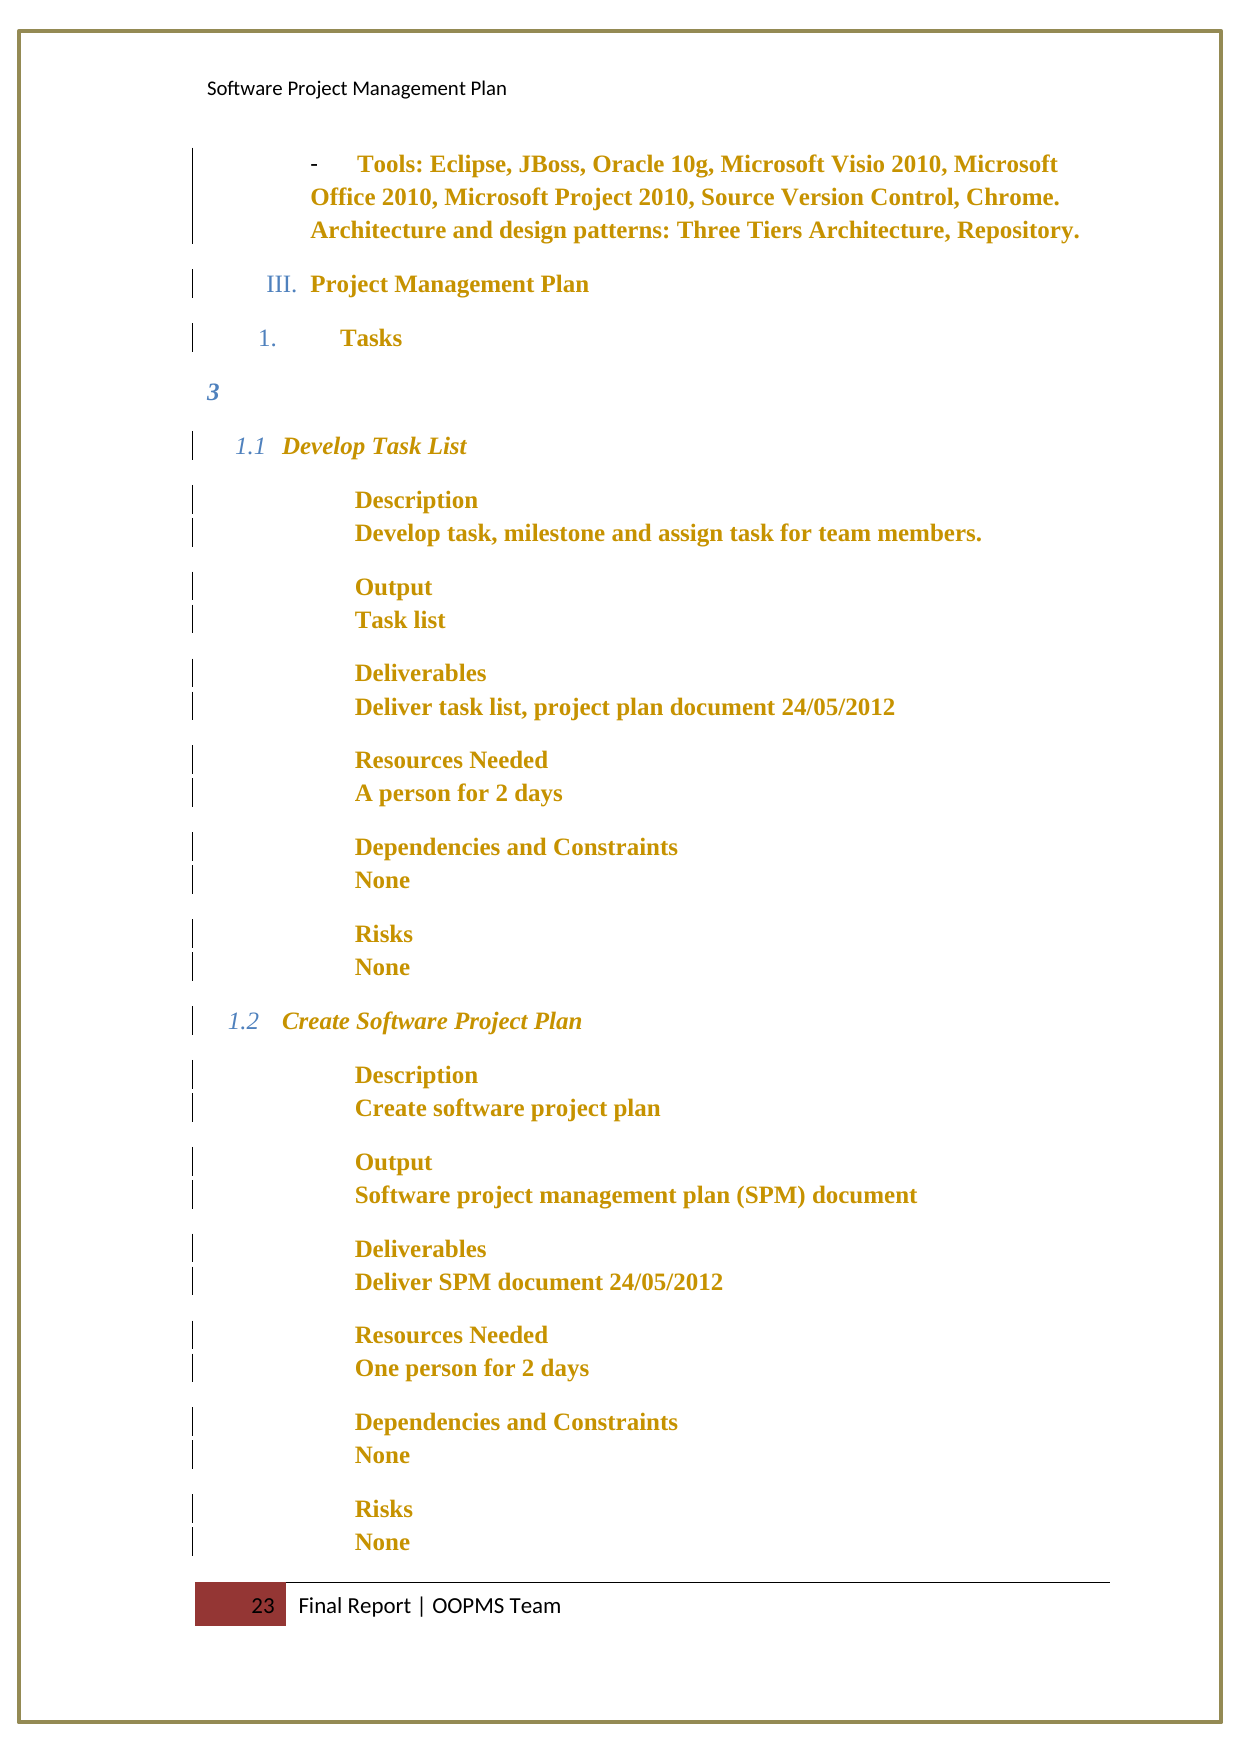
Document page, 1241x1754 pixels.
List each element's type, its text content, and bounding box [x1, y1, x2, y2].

text None [207, 1527, 1122, 1556]
text Deliverables [207, 658, 1122, 687]
text Deliver SPM document 24/05/2012 [207, 1267, 1122, 1295]
list Tools: Eclipse, JBoss, Oracle 10g, Microsoft Visio 2010, Microsoft Office 2010, Microsoft Project 2010, Source Version Control, Chrome. Architecture and design patterns: Three Tiers Architecture, Repository. [310, 148, 1122, 244]
text Dependencies and Constraints [207, 832, 1122, 861]
text None [207, 865, 1122, 894]
text Software project management plan (SPM) document [207, 1180, 1122, 1208]
text Develop task, milestone and assign task for team members. [207, 518, 1122, 547]
list Develop Task List [207, 431, 1122, 460]
text Resources Needed [207, 745, 1122, 774]
text None [207, 952, 1122, 981]
text Output [207, 572, 1122, 600]
list Tasks [207, 323, 1122, 352]
text Resources Needed [207, 1321, 1122, 1349]
text Description [207, 1060, 1122, 1089]
text Description [207, 485, 1122, 513]
text Output [207, 1147, 1122, 1176]
text Risks [207, 1494, 1122, 1523]
text One person for 2 days [207, 1353, 1122, 1382]
text A person for 2 days [207, 778, 1122, 807]
text None [207, 1440, 1122, 1469]
text Task list [207, 605, 1122, 633]
list Create Software Project Plan [207, 1006, 1122, 1035]
text Create software project plan [207, 1093, 1122, 1122]
subtitle Project Management Plan [236, 269, 1122, 298]
text Deliver task list, project plan document 24/05/2012 [207, 692, 1122, 720]
text Risks [207, 919, 1122, 948]
text Dependencies and Constraints [207, 1407, 1122, 1436]
text Deliverables [207, 1234, 1122, 1262]
